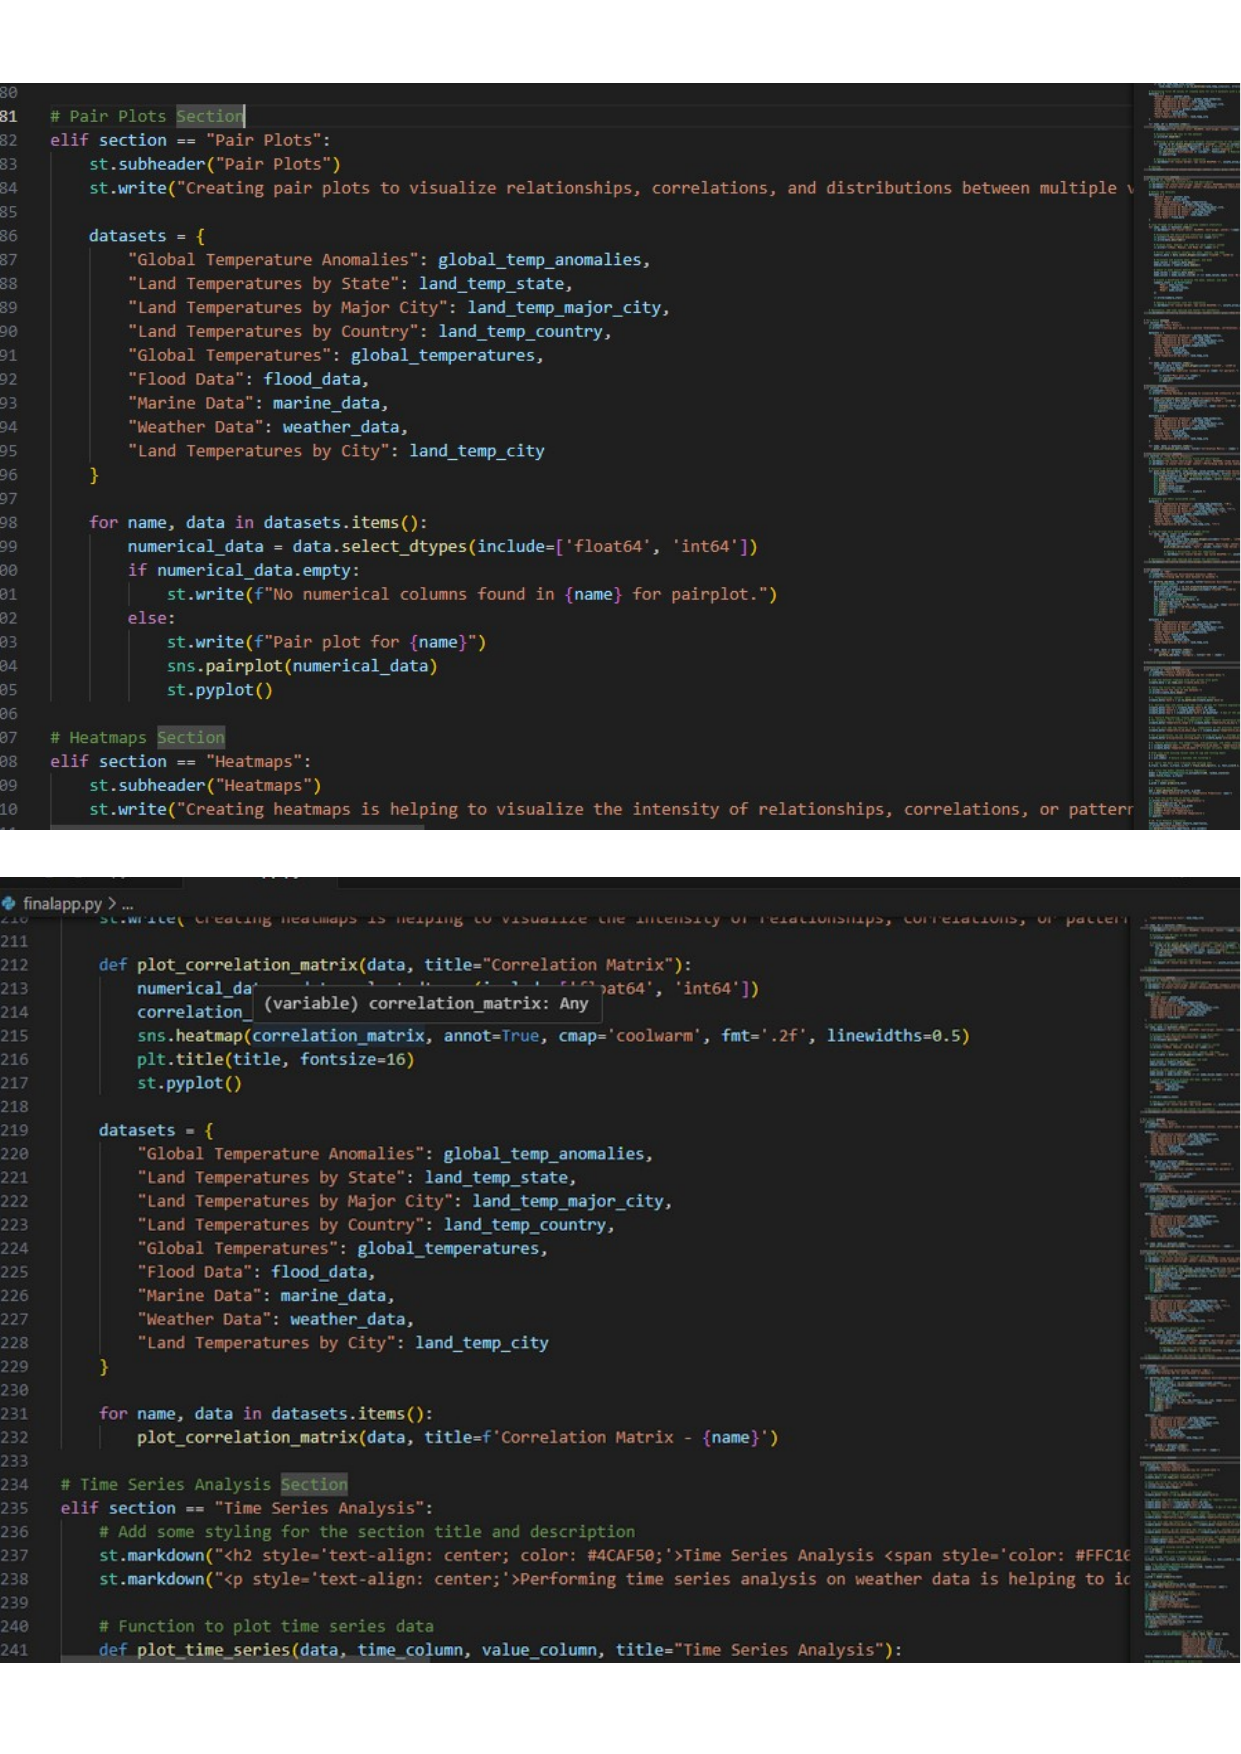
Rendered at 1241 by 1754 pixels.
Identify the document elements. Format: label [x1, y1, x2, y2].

picture [0, 83, 1241, 830]
picture [0, 877, 1241, 1663]
